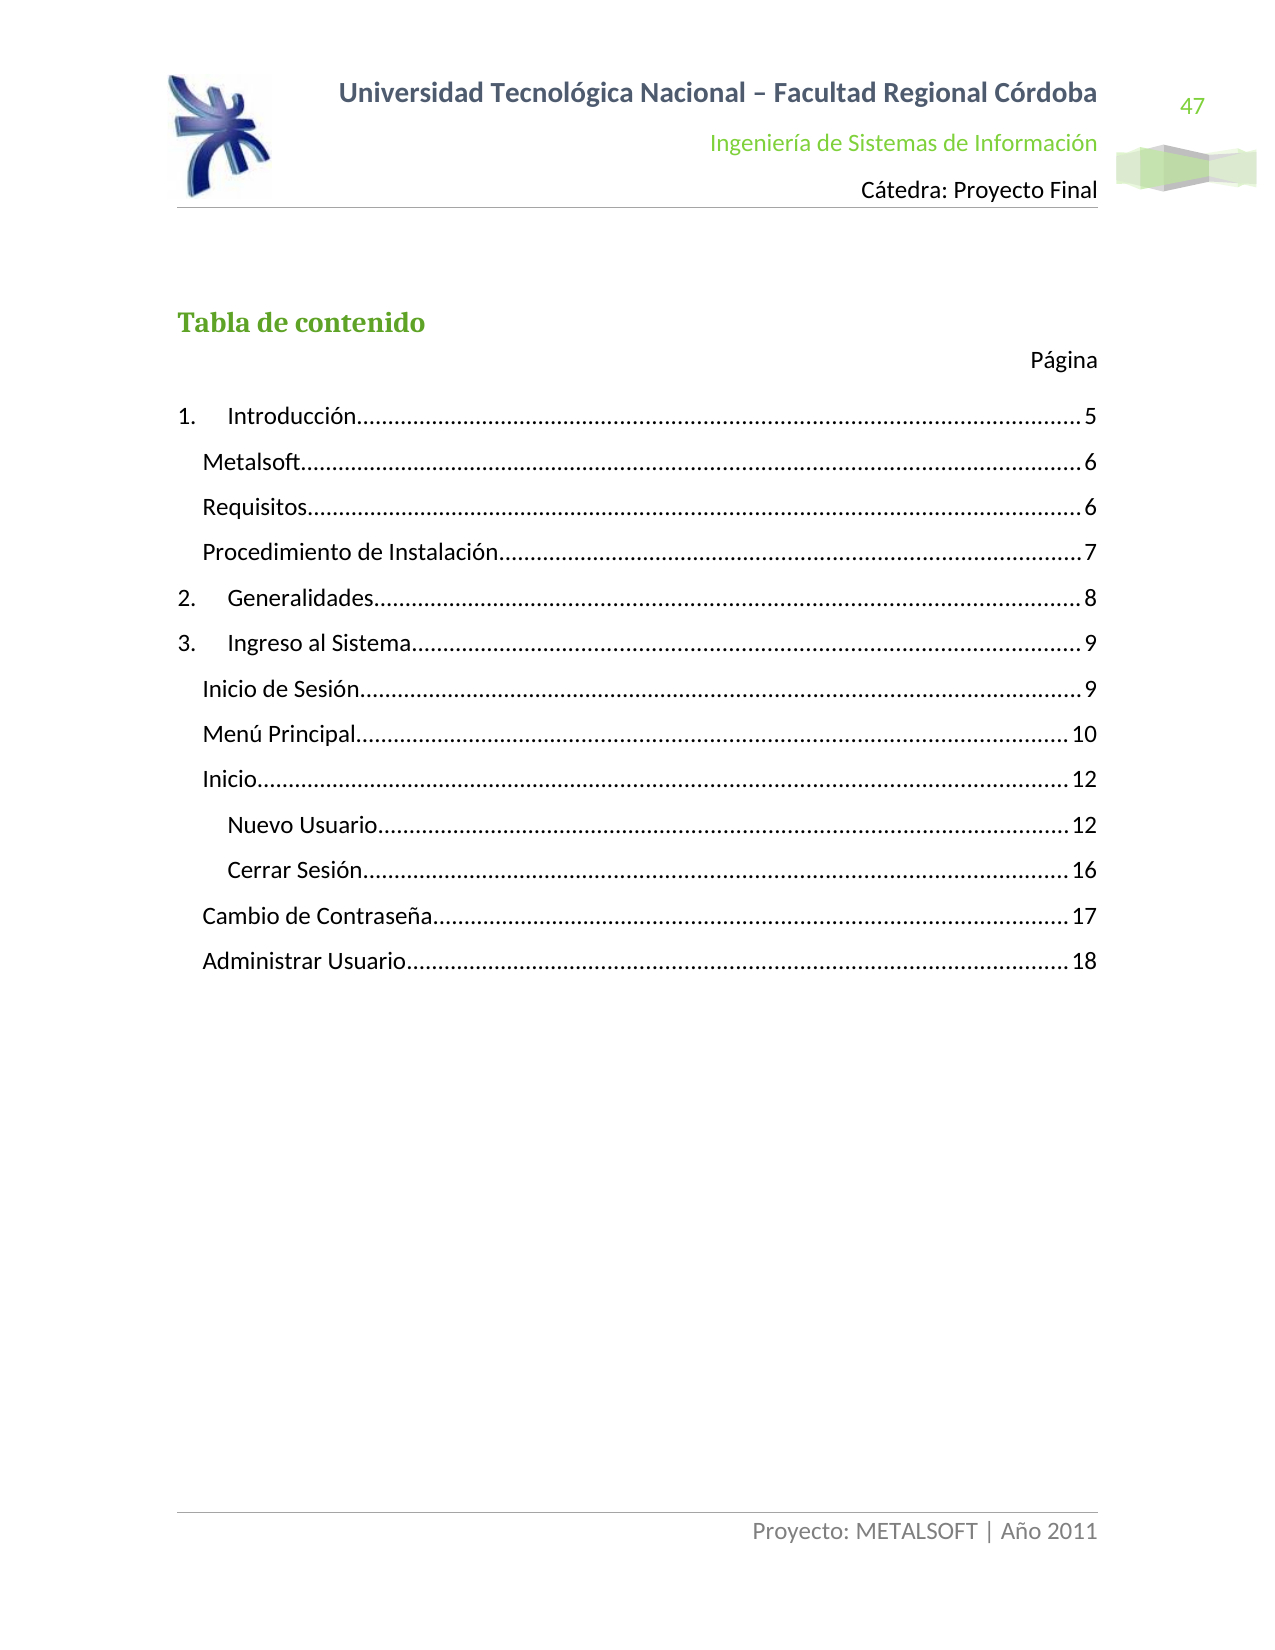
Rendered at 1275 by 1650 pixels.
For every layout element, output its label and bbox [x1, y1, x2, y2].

picture [167, 74, 272, 199]
